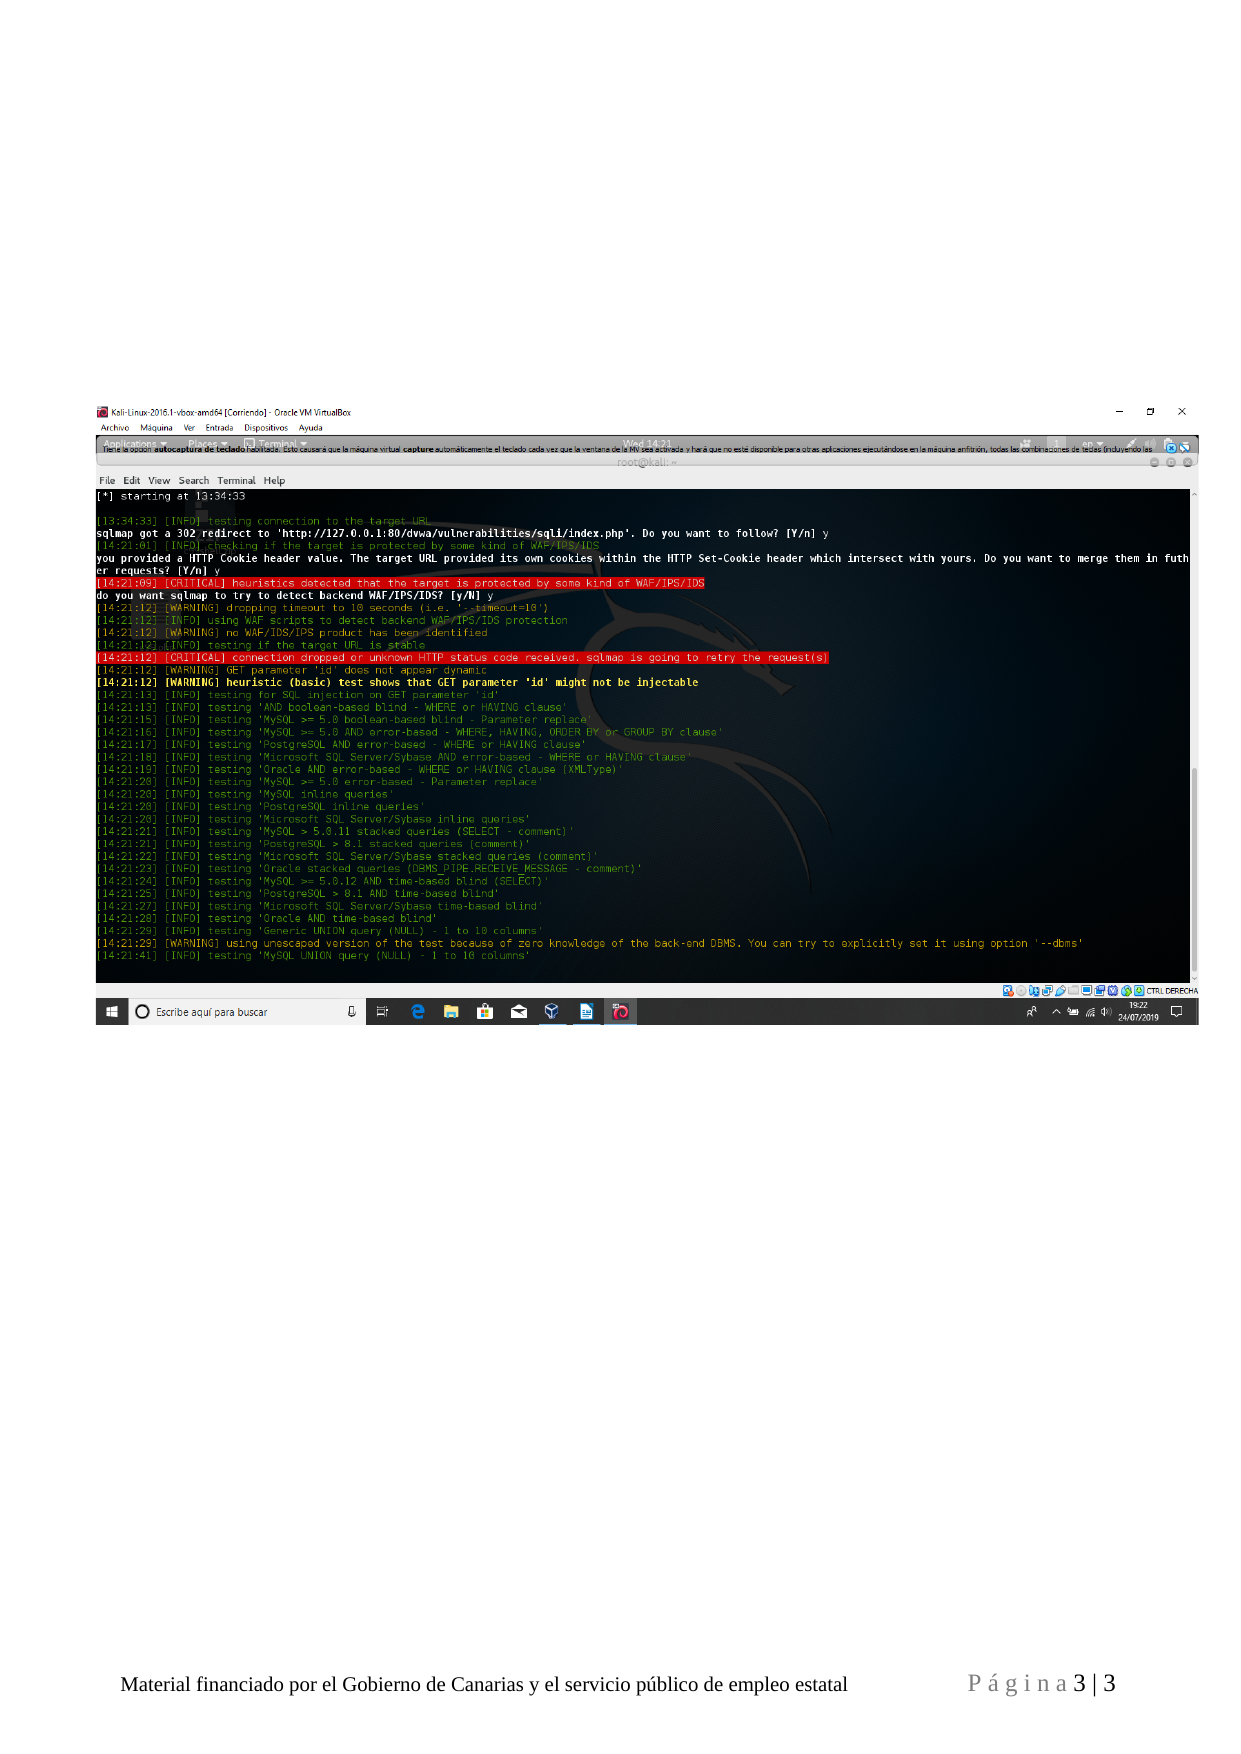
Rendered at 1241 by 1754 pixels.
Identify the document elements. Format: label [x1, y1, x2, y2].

picture [95, 404, 1199, 1025]
